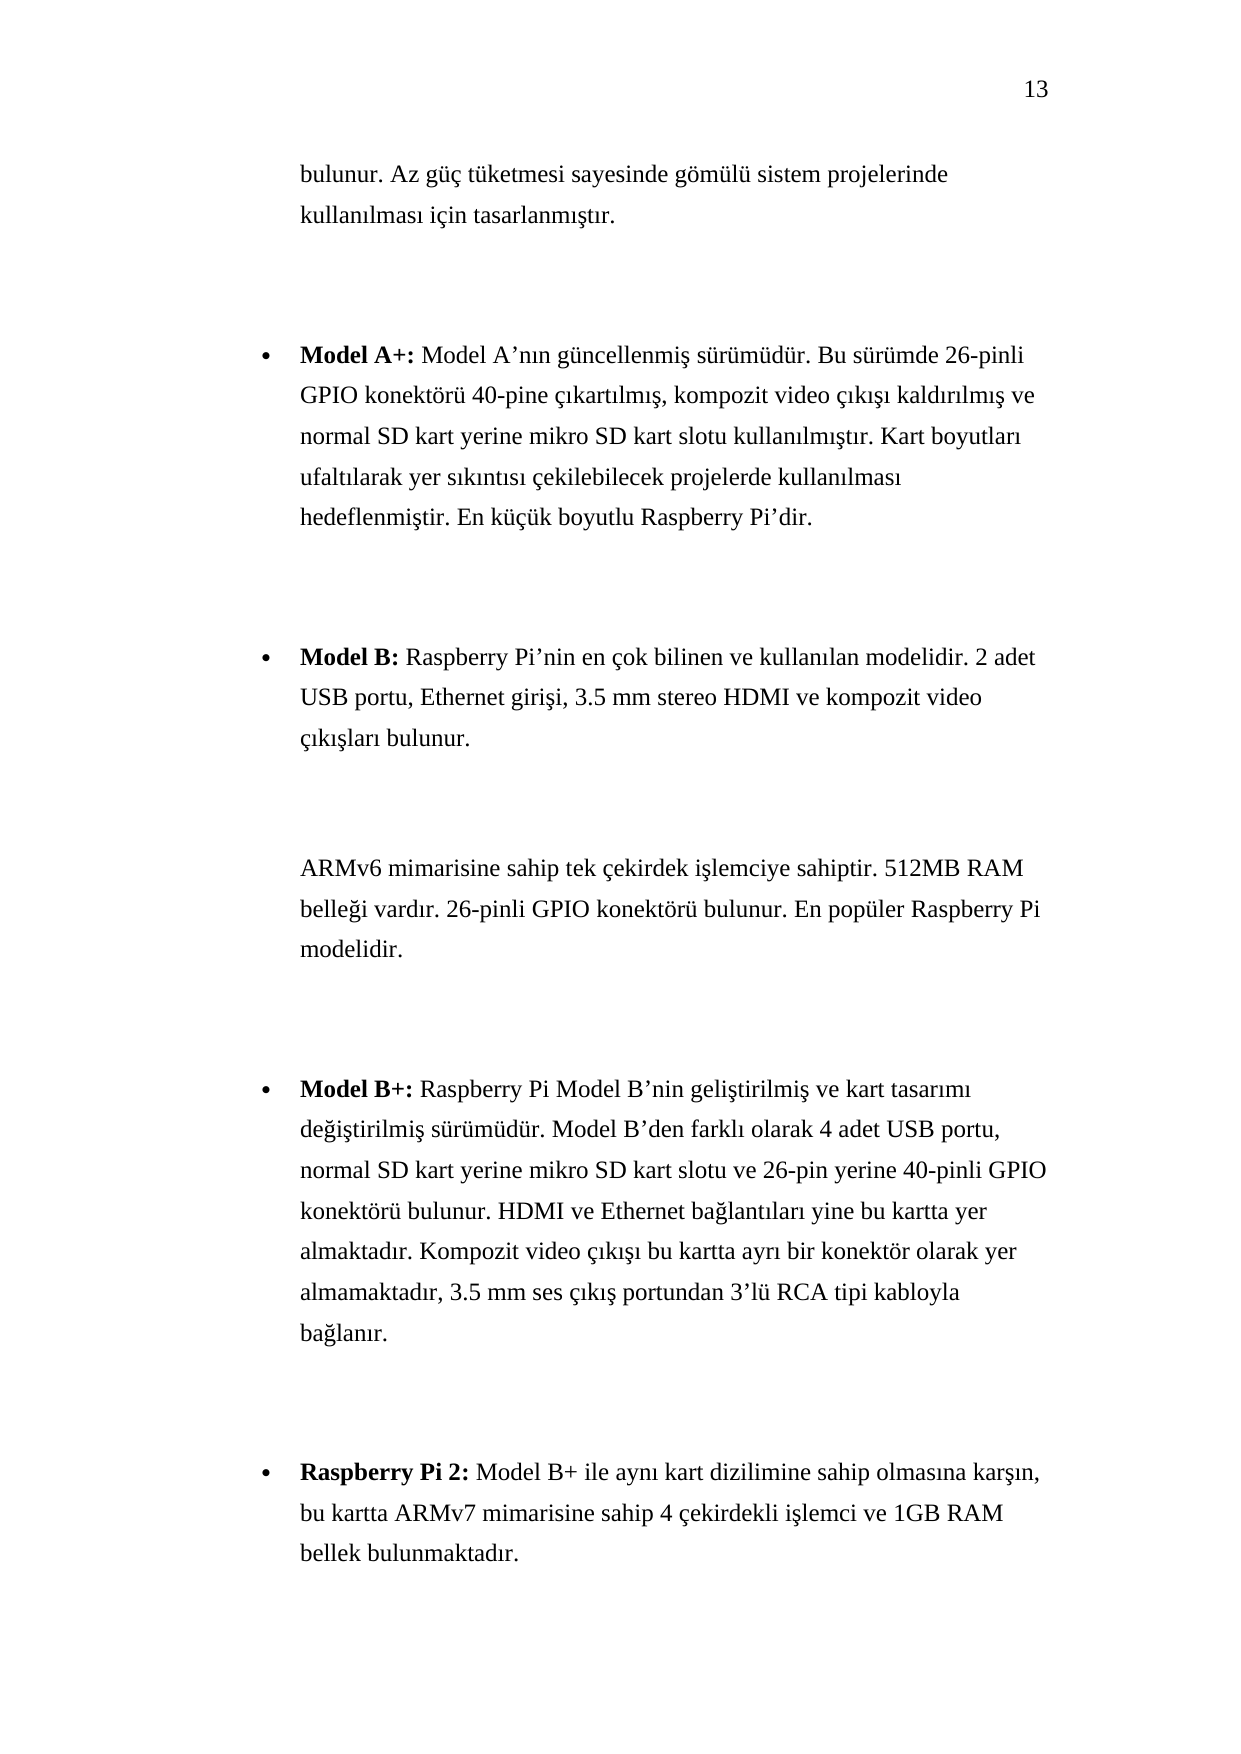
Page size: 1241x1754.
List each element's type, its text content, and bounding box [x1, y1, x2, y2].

list Model B+: Raspberry Pi Model B’nin geliştirilmiş ve kart tasarımı değiştirilmiş sürümüdür. Model B’den farklı olarak 4 adet USB portu, normal SD kart yerine mikro SD kart slotu ve 26-pin yerine 40-pinli GPIO konektörü bulunur. HDMI ve Ethernet bağlantıları yine bu kartta yer almaktadır. Kompozit video çıkışı bu kartta ayrı bir konektör olarak yer almamaktadır, 3.5 mm ses çıkış portundan 3’lü RCA tipi kabloyla bağlanır. [262, 1062, 1048, 1346]
list Raspberry Pi 2: Model B+ ile aynı kart dizilimine sahip olmasına karşın, bu kartta ARMv7 mimarisine sahip 4 çekirdekli işlemci ve 1GB RAM bellek bulunmaktadır. [262, 1445, 1048, 1567]
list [262, 148, 1048, 229]
text ARMv6 mimarisine sahip tek çekirdek işlemciye sahiptir. 512MB RAM belleği vardır. 26-pinli GPIO konektörü bulunur. En popüler Raspberry Pi modelidir. [300, 841, 1048, 963]
list Model A+: Model A’nın güncellenmiş sürümüdür. Bu sürümde 26-pinli GPIO konektörü 40-pine çıkartılmış, kompozit video çıkışı kaldırılmış ve normal SD kart yerine mikro SD kart slotu kullanılmıştır. Kart boyutları ufaltılarak yer sıkıntısı çekilebilecek projelerde kullanılması hedeflenmiştir. En küçük boyutlu Raspberry Pi’dir. [262, 328, 1048, 531]
list Model B: Raspberry Pi’nin en çok bilinen ve kullanılan modelidir. 2 adet USB portu, Ethernet girişi, 3.5 mm stereo HDMI ve kompozit video çıkışları bulunur. [262, 630, 1048, 752]
